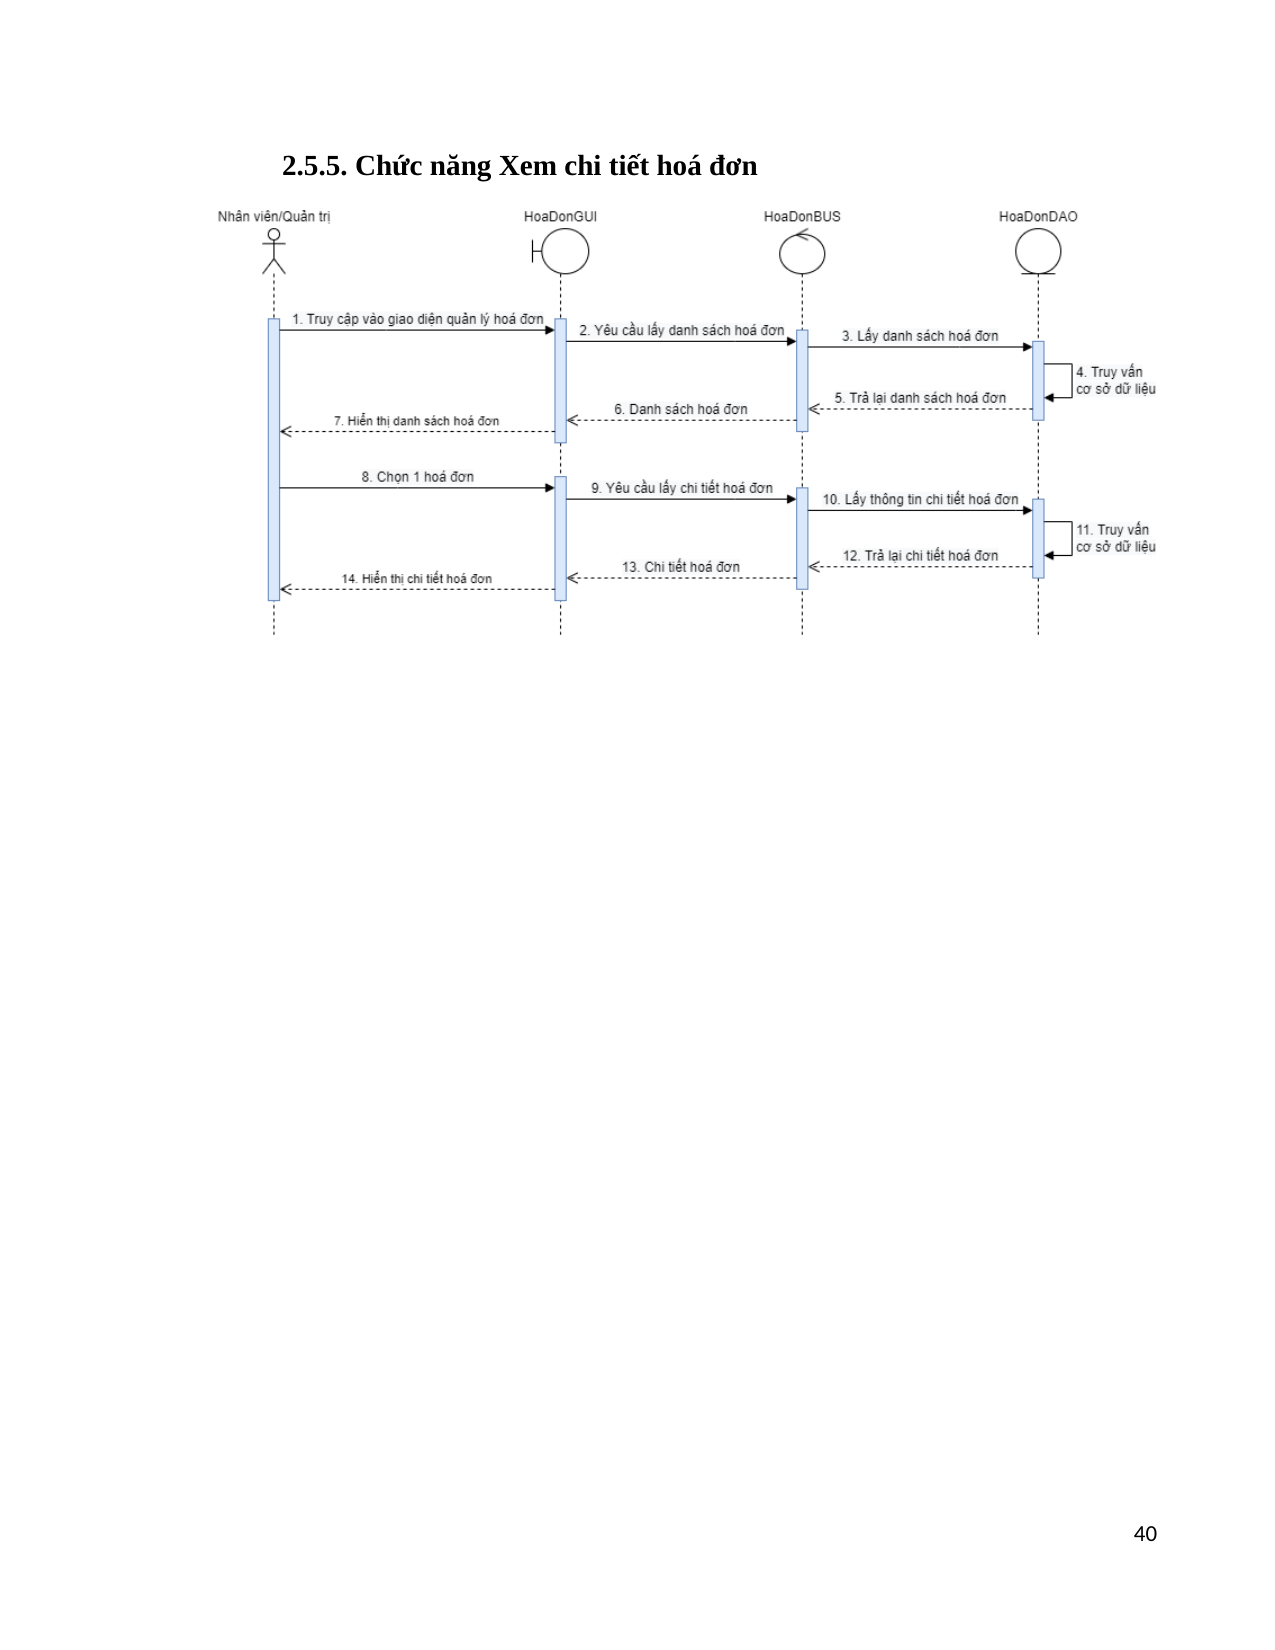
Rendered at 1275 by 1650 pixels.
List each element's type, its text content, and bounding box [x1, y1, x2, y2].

picture [206, 200, 1157, 635]
subtitle 2.5.5. Chức năng Xem chi tiết hoá đơn [207, 148, 1157, 181]
